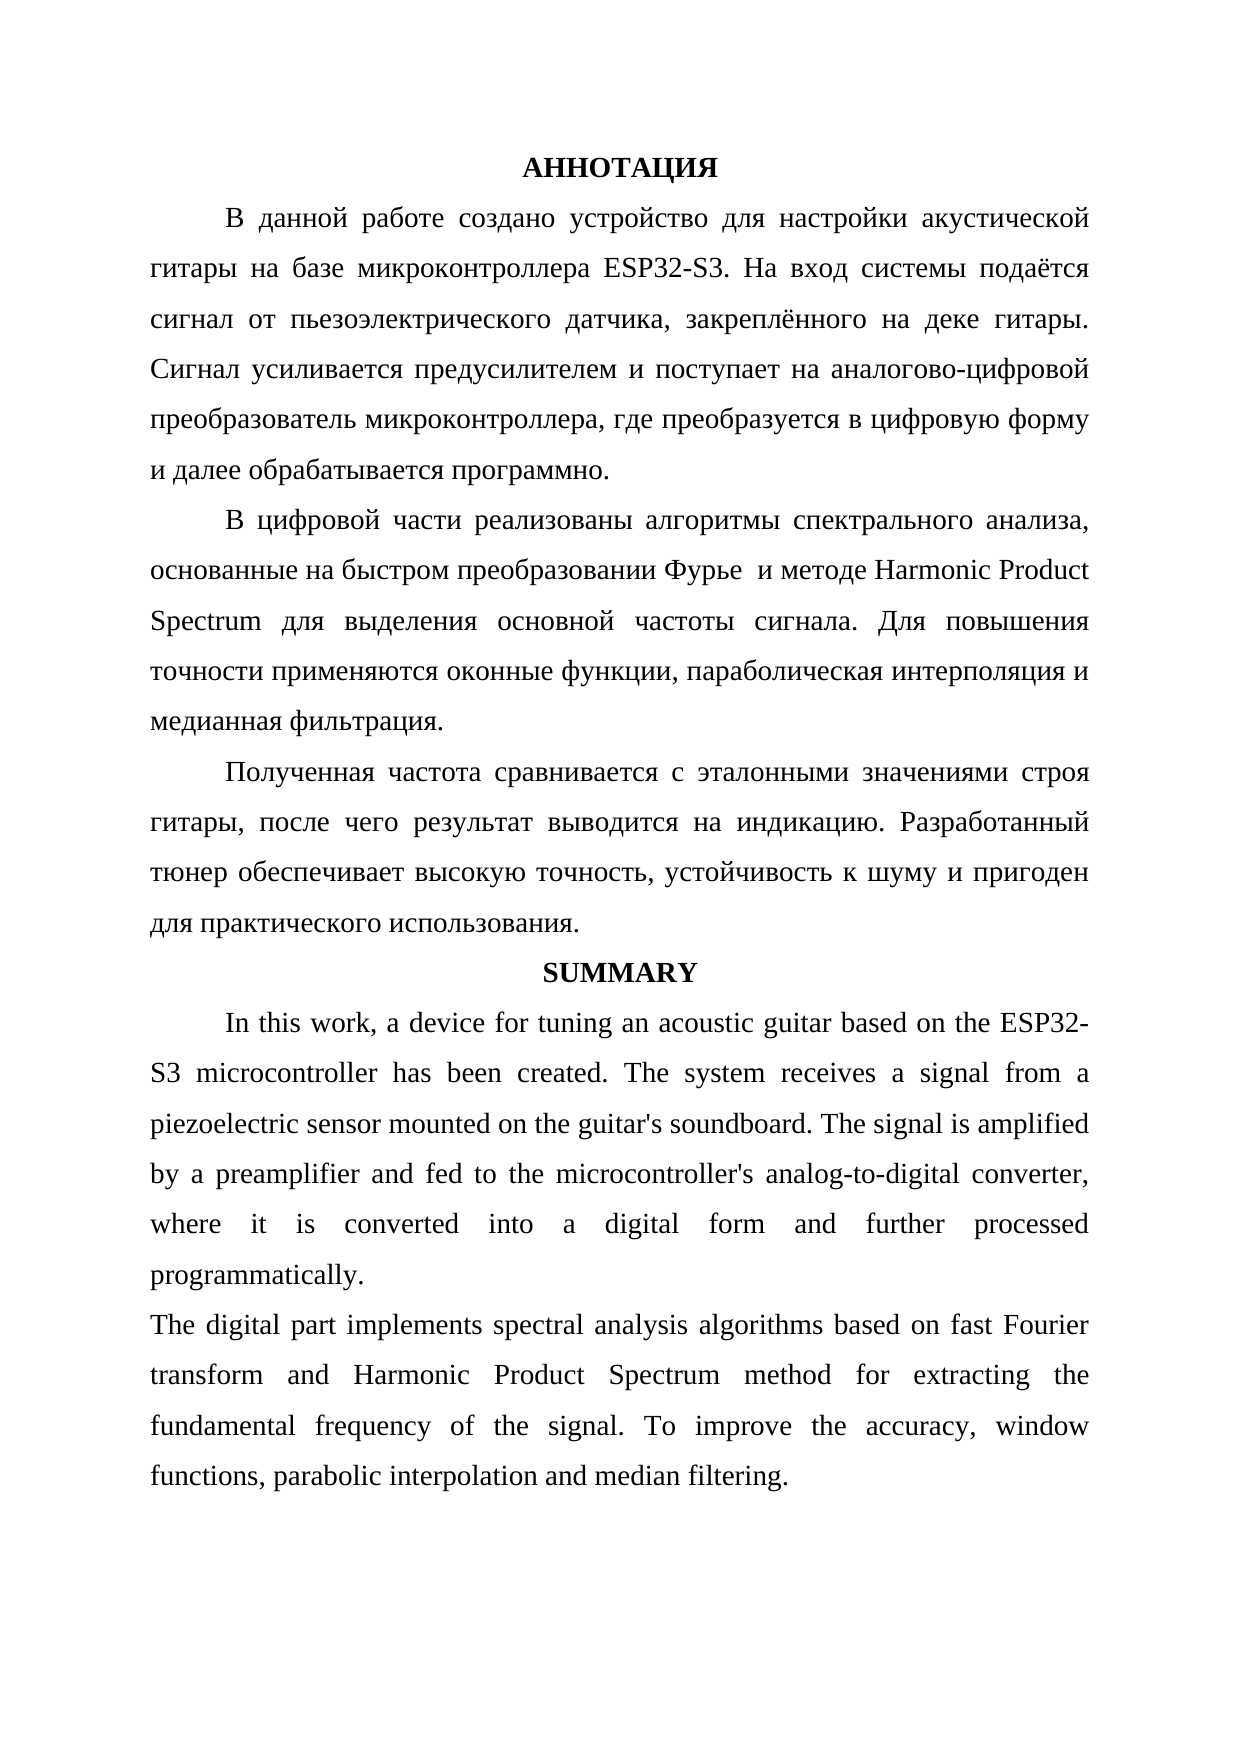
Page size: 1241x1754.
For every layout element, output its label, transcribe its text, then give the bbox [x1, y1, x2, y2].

text SUMMARY [150, 955, 1090, 988]
text В данной работе создано устройство для настройки акустической гитары на базе микроконтроллера ESP32-S3. На вход системы подаётся сигнал от пьезоэлектрического датчика, закреплённого на деке гитары. Сигнал усиливается предусилителем и поступает на аналогово-цифровой преобразователь микроконтроллера, где преобразуется в цифровую форму и далее обрабатывается программно. В цифровой части реализованы алгоритмы спектрального анализа, основанные на быстром преобразовании Фурье и методе Harmonic Product Spectrum для выделения основной частоты сигнала. Для повышения точности применяются оконные функции, параболическая интерполяция и медианная фильтрация. Полученная частота сравнивается с эталонными значениями строя гитары, после чего результат выводится на индикацию. Разработанный тюнер обеспечивает высокую точность, устойчивость к шуму и пригоден для практического использования. [150, 200, 1090, 938]
text АННОТАЦИЯ [150, 150, 1090, 183]
text The digital part implements spectral analysis algorithms based on fast Fourier transform and Harmonic Product Spectrum method for extracting the fundamental frequency of the signal. To improve the accuracy, window functions, parabolic interpolation and median filtering. [150, 1307, 1090, 1492]
text In this work, a device for tuning an acoustic guitar based on the ESP32-S3 microcontroller has been created. The system receives a signal from a piezoelectric sensor mounted on the guitar's soundboard. The signal is amplified by a preamplifier and fed to the microcontroller's analog-to-digital converter, where it is converted into a digital form and further processed programmatically. [150, 1005, 1090, 1290]
